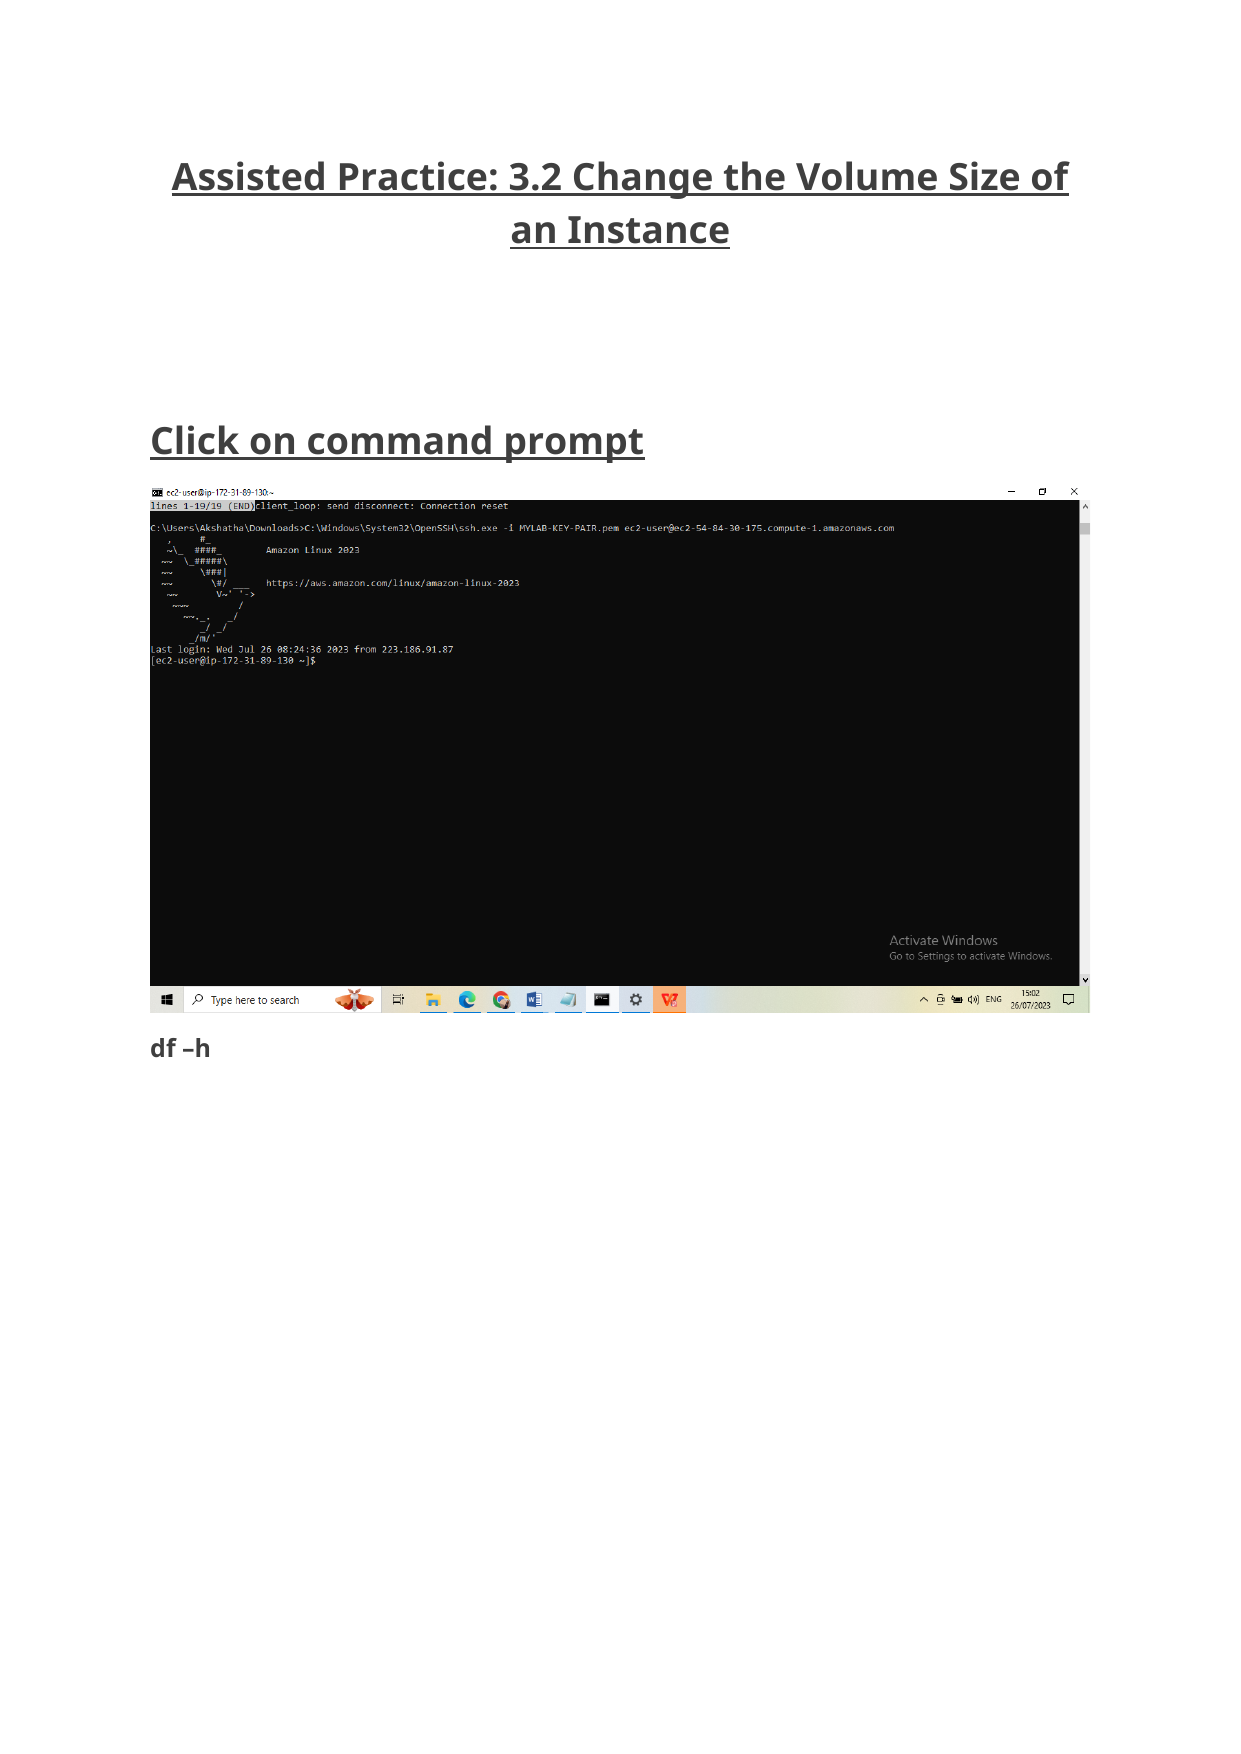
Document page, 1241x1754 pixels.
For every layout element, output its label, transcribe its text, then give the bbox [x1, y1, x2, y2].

text Click on command prompt [150, 414, 1090, 465]
text Assisted Practice: 3.2 Change the Volume Size of an Instance [150, 150, 1090, 254]
text df –h [150, 1031, 1090, 1065]
picture [150, 484, 1091, 1013]
